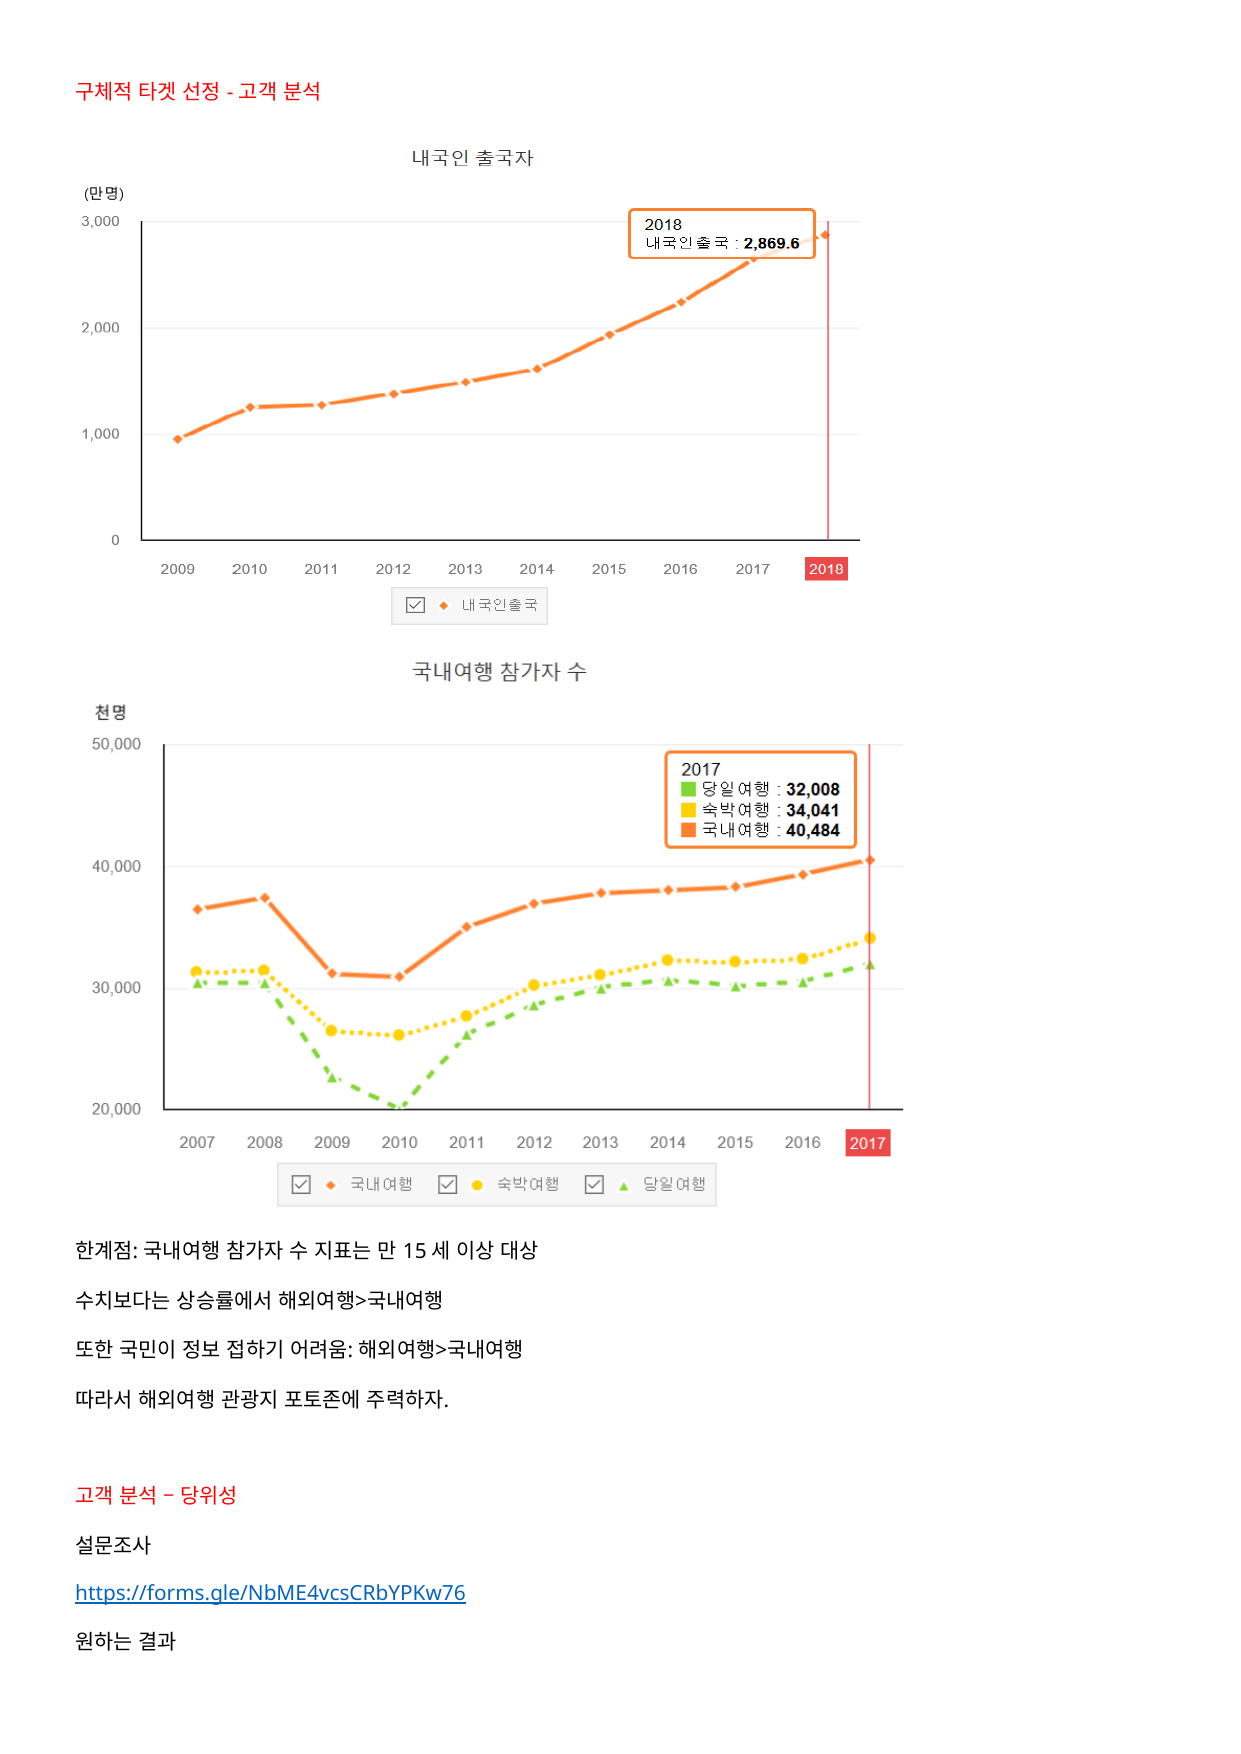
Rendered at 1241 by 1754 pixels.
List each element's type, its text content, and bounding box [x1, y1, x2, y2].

picture [75, 124, 872, 632]
picture [75, 650, 921, 1216]
text 원하는 결과 [75, 1625, 1165, 1656]
text 고객 분석 – 당위성 [75, 1479, 1165, 1510]
text 한계점: 국내여행 참가자 수 지표는 만 15세 이상 대상 [75, 1235, 1165, 1265]
text 따라서 해외여행 관광지 포토존에 주력하자. [75, 1383, 1165, 1413]
text https://forms.gle/NbME4vcsCRbYPKw76 [75, 1578, 1165, 1607]
text 설문조사 [75, 1529, 1165, 1559]
text 또한 국민이 정보 접하기 어려움: 해외여행>국내여행 [75, 1333, 1165, 1364]
text 구체적 타겟 선정 - 고객 분석 [75, 75, 1165, 105]
text 수치보다는 상승률에서 해외여행>국내여행 [75, 1284, 1165, 1314]
